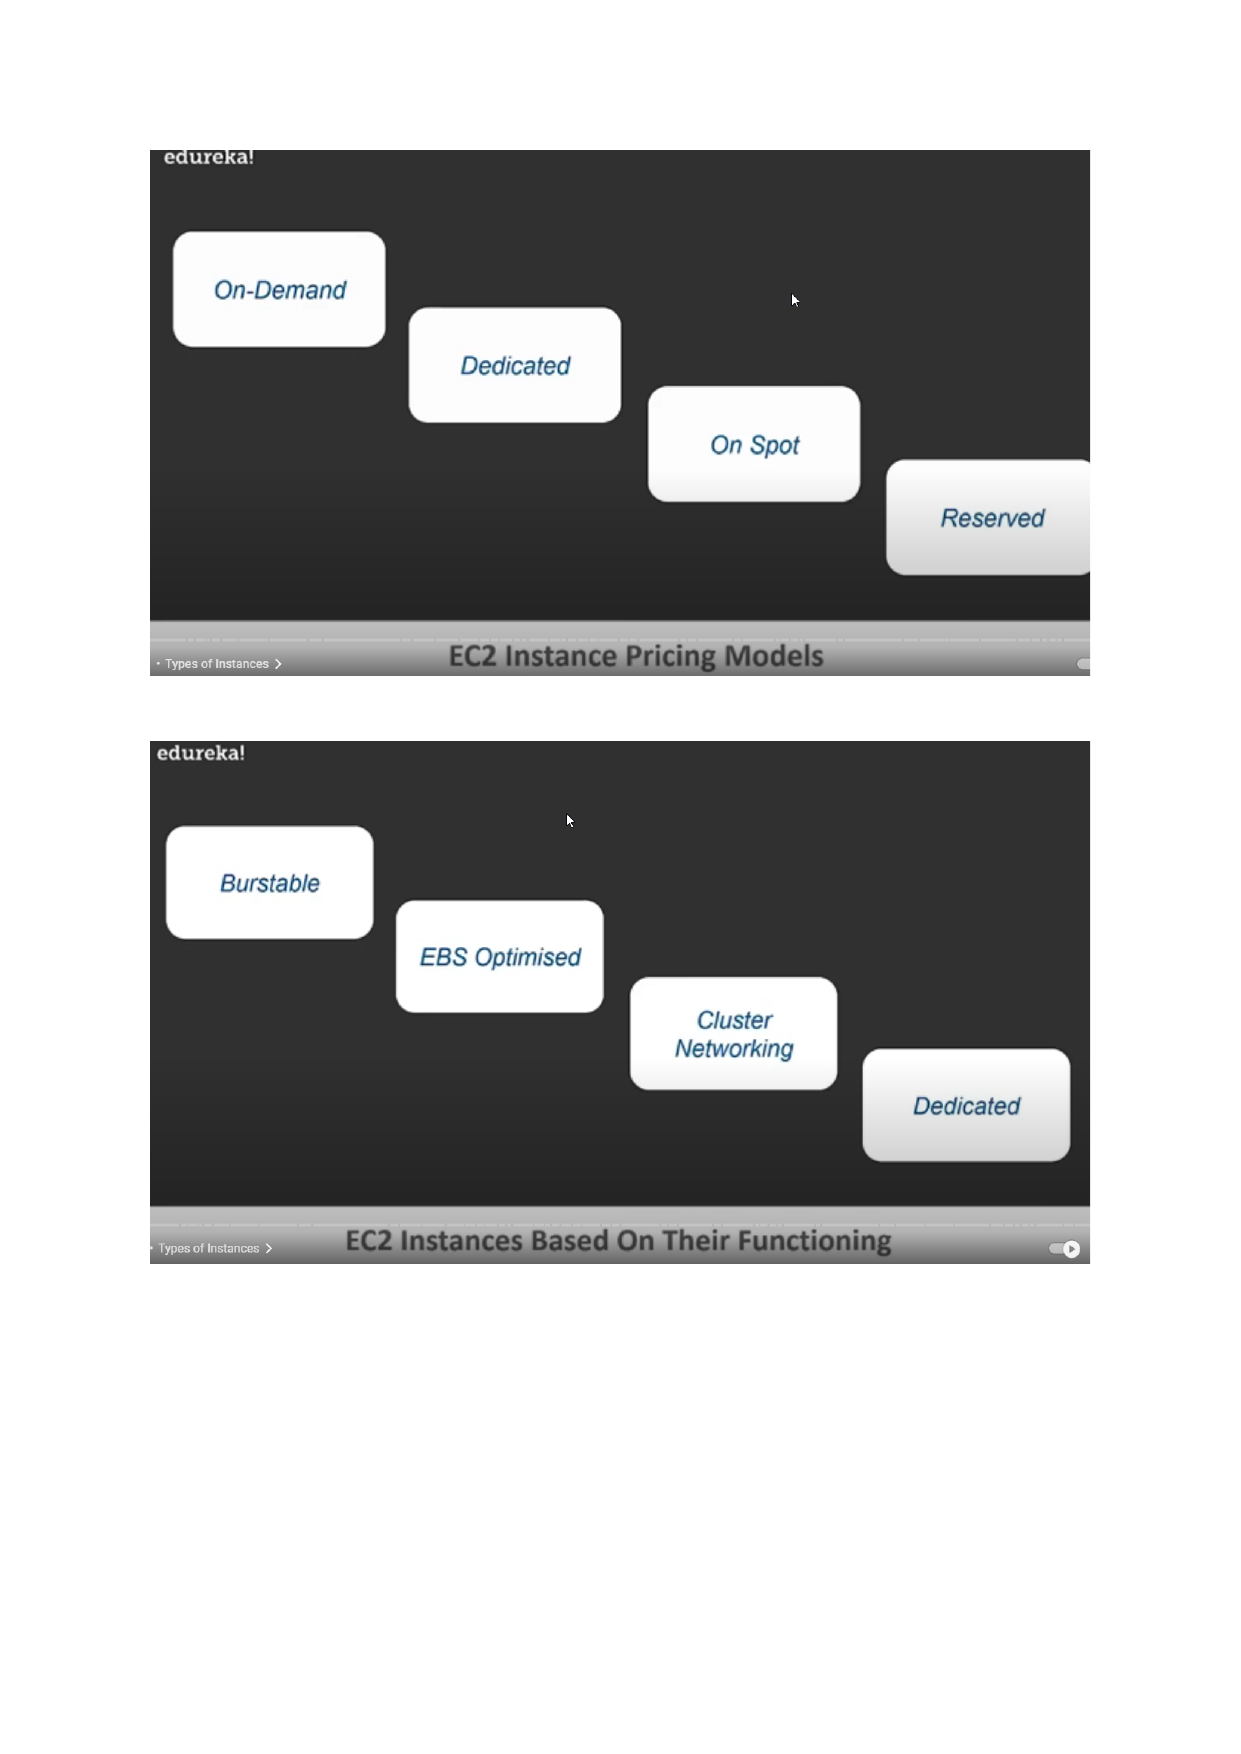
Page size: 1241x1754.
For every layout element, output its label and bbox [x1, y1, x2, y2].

picture [150, 150, 1091, 676]
picture [150, 741, 1091, 1264]
